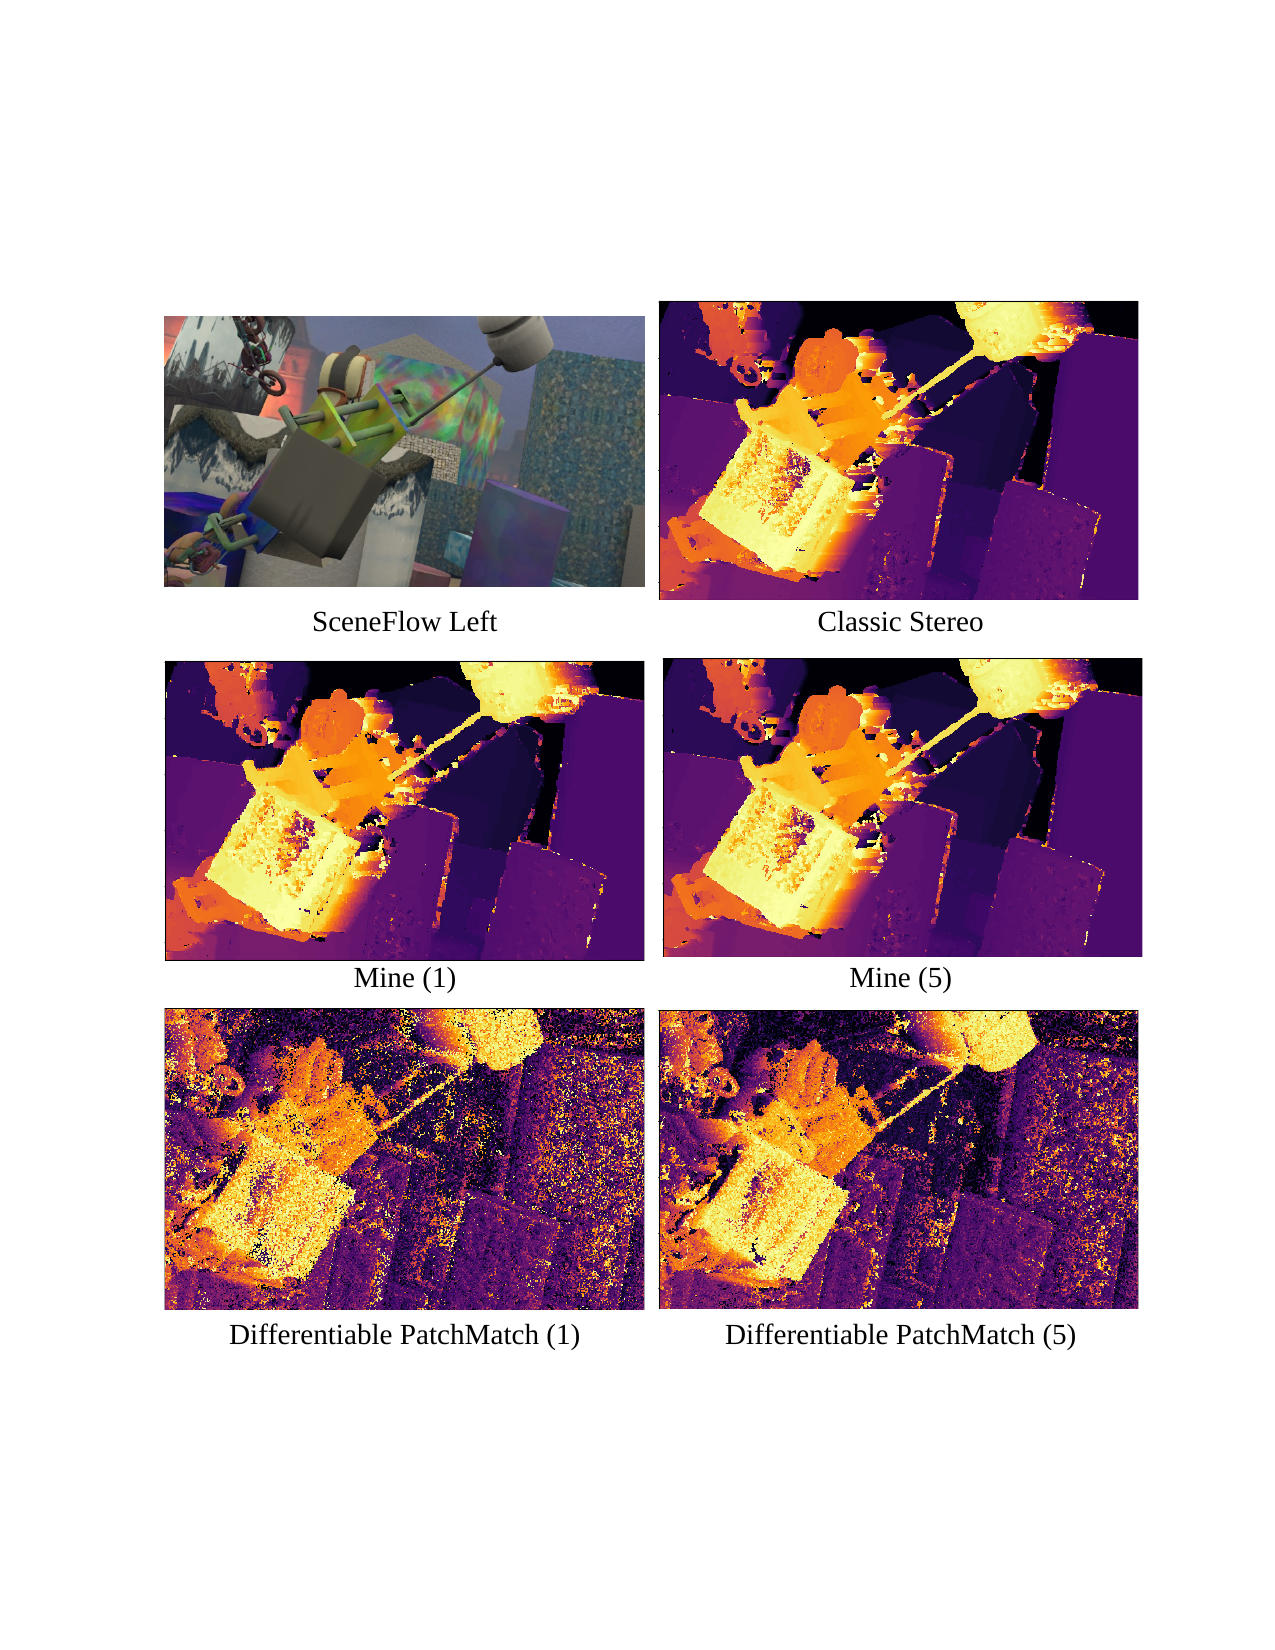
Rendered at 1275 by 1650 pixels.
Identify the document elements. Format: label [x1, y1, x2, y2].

picture [164, 660, 645, 961]
picture [164, 1008, 645, 1310]
picture [658, 300, 1139, 600]
picture [662, 658, 1143, 957]
picture [658, 1010, 1139, 1309]
picture [164, 316, 645, 587]
